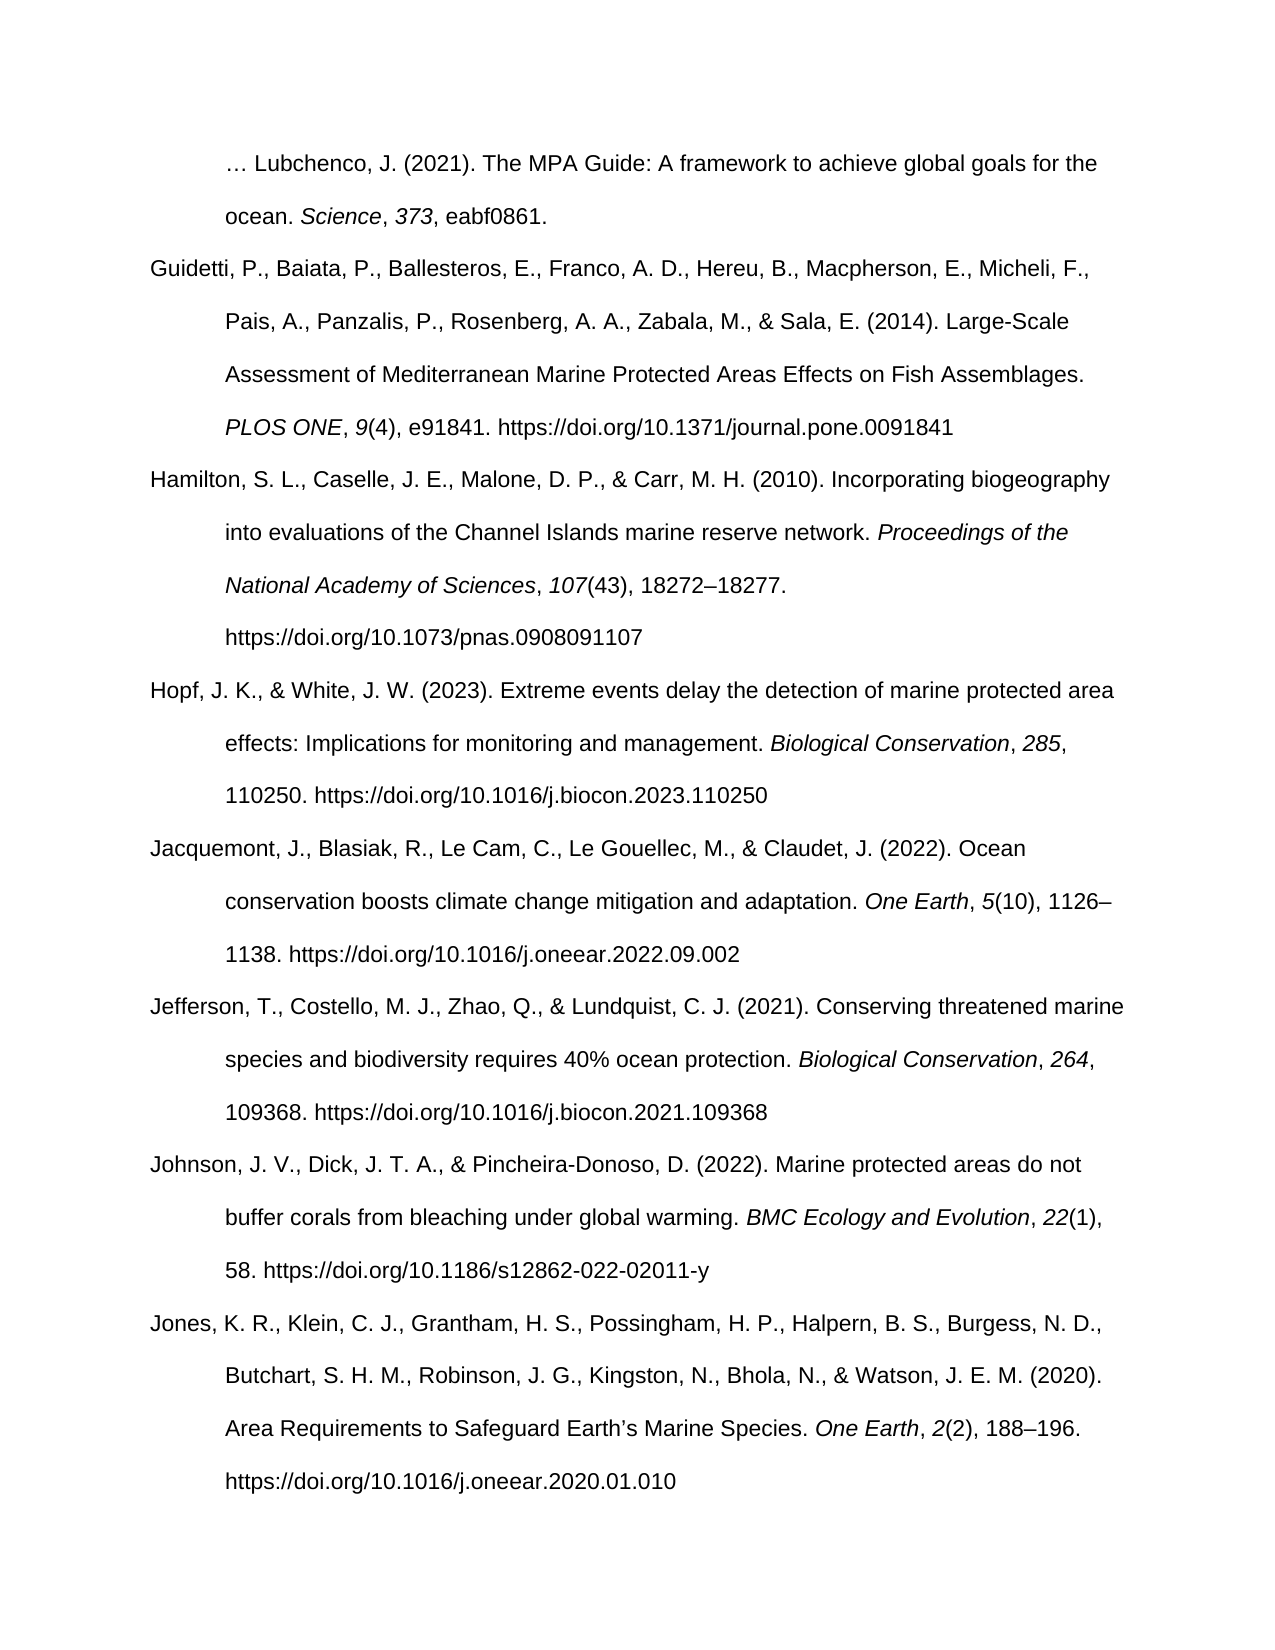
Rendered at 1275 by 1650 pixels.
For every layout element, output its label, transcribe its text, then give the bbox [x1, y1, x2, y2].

text Johnson, J. V., Dick, J. T. A., & Pincheira-Donoso, D. (2022). Marine protected areas do not buffer corals from bleaching under global warming. BMC Ecology and Evolution, 22(1), 58. https://doi.org/10.1186/s12862-022-02011-y [150, 1151, 1125, 1283]
text Jacquemont, J., Blasiak, R., Le Cam, C., Le Gouellec, M., & Claudet, J. (2022). Ocean conservation boosts climate change mitigation and adaptation. One Earth, 5(10), 1126–1138. https://doi.org/10.1016/j.oneear.2022.09.002 [150, 835, 1125, 967]
text Jefferson, T., Costello, M. J., Zhao, Q., & Lundquist, C. J. (2021). Conserving threatened marine species and biodiversity requires 40% ocean protection. Biological Conservation, 264, 109368. https://doi.org/10.1016/j.biocon.2021.109368 [150, 993, 1125, 1125]
text Guidetti, P., Baiata, P., Ballesteros, E., Franco, A. D., Hereu, B., Macpherson, E., Micheli, F., Pais, A., Panzalis, P., Rosenberg, A. A., Zabala, M., & Sala, E. (2014). Large-Scale Assessment of Mediterranean Marine Protected Areas Effects on Fish Assemblages. PLOS ONE, 9(4), e91841. https://doi.org/10.1371/journal.pone.0091841 [150, 255, 1125, 440]
text Hamilton, S. L., Caselle, J. E., Malone, D. P., & Carr, M. H. (2010). Incorporating biogeography into evaluations of the Channel Islands marine reserve network. Proceedings of the National Academy of Sciences, 107(43), 18272–18277. https://doi.org/10.1073/pnas.0908091107 [150, 466, 1125, 651]
text Hopf, J. K., & White, J. W. (2023). Extreme events delay the detection of marine protected area effects: Implications for monitoring and management. Biological Conservation, 285, 110250. https://doi.org/10.1016/j.biocon.2023.110250 [150, 677, 1125, 809]
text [150, 150, 1125, 229]
text Jones, K. R., Klein, C. J., Grantham, H. S., Possingham, H. P., Halpern, B. S., Burgess, N. D., Butchart, S. H. M., Robinson, J. G., Kingston, N., Bhola, N., & Watson, J. E. M. (2020). Area Requirements to Safeguard Earth’s Marine Species. One Earth, 2(2), 188–196. https://doi.org/10.1016/j.oneear.2020.01.010 [150, 1309, 1125, 1494]
